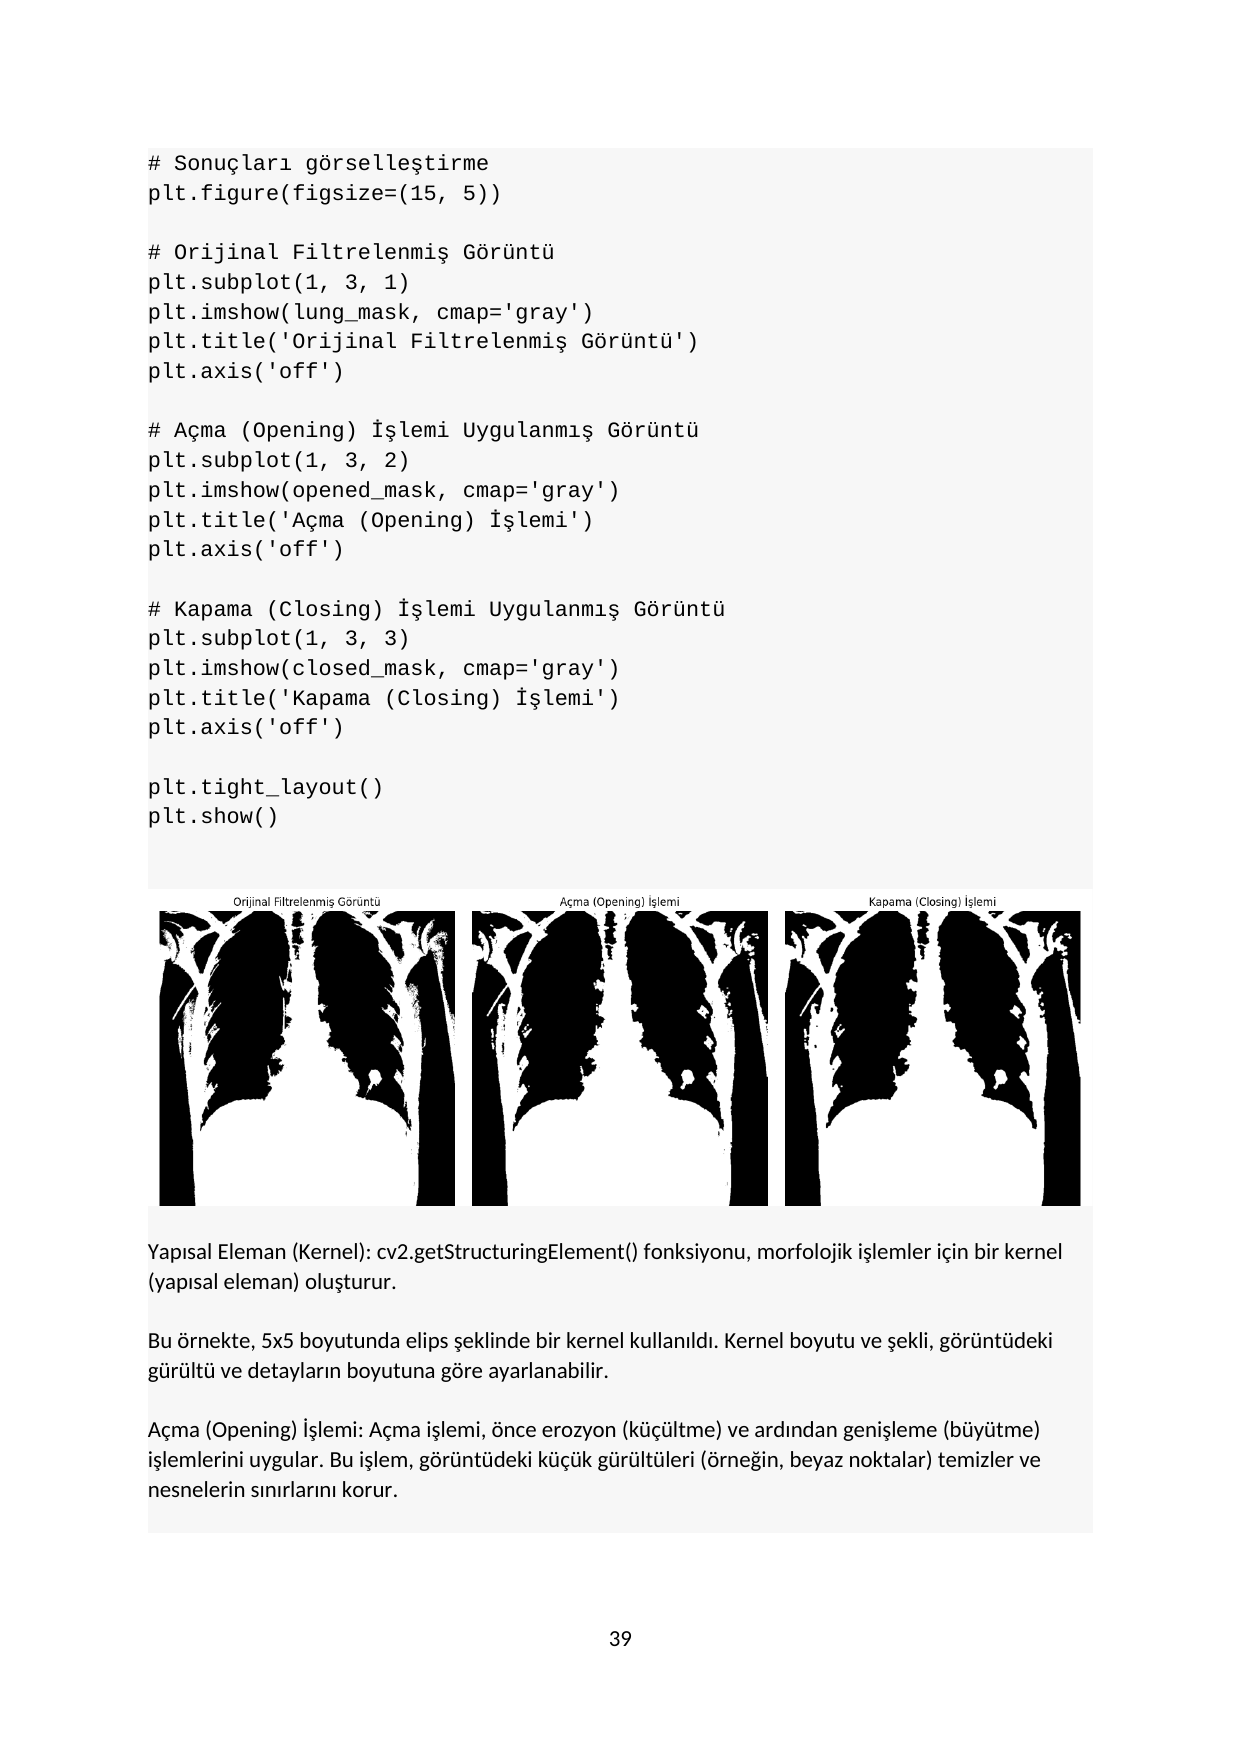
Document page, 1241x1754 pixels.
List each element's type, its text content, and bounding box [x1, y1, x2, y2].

picture [147, 889, 1093, 1206]
text plt.title('Açma (Opening) İşlemi') [148, 504, 1093, 533]
text # Açma (Opening) İşlemi Uygulanmış Görüntü [148, 415, 1093, 444]
text # Kapama (Closing) İşlemi Uygulanmış Görüntü [148, 593, 1093, 623]
text plt.imshow(opened_mask, cmap='gray') [148, 474, 1093, 504]
text plt.subplot(1, 3, 2) [148, 444, 1093, 474]
text Yapısal Eleman (Kernel): cv2.getStructuringElement() fonksiyonu, morfolojik işlemler için bir kernel (yapısal eleman) oluşturur. [148, 1236, 1093, 1295]
text Bu örnekte, 5x5 boyutunda elips şeklinde bir kernel kullanıldı. Kernel boyutu ve şekli, görüntüdeki gürültü ve detayların boyutuna göre ayarlanabilir. [148, 1325, 1093, 1384]
text Açma (Opening) İşlemi: Açma işlemi, önce erozyon (küçültme) ve ardından genişleme (büyütme) işlemlerini uygular. Bu işlem, görüntüdeki küçük gürültüleri (örneğin, beyaz noktalar) temizler ve nesnelerin sınırlarını korur. [148, 1414, 1093, 1503]
text plt.axis('off') [148, 712, 1093, 741]
text plt.title('Kapama (Closing) İşlemi') [148, 682, 1093, 712]
text plt.figure(figsize=(15, 5)) [148, 177, 1093, 207]
text plt.imshow(lung_mask, cmap='gray') [148, 296, 1093, 326]
text plt.show() [148, 801, 1093, 830]
text # Sonuçları görselleştirme [148, 148, 1093, 177]
text plt.imshow(closed_mask, cmap='gray') [148, 652, 1093, 682]
text plt.title('Orijinal Filtrelenmiş Görüntü') [148, 326, 1093, 355]
text plt.axis('off') [148, 533, 1093, 563]
text plt.subplot(1, 3, 3) [148, 623, 1093, 652]
text plt.axis('off') [148, 355, 1093, 385]
text plt.subplot(1, 3, 1) [148, 266, 1093, 296]
text plt.tight_layout() [148, 771, 1093, 801]
text # Orijinal Filtrelenmiş Görüntü [148, 237, 1093, 266]
